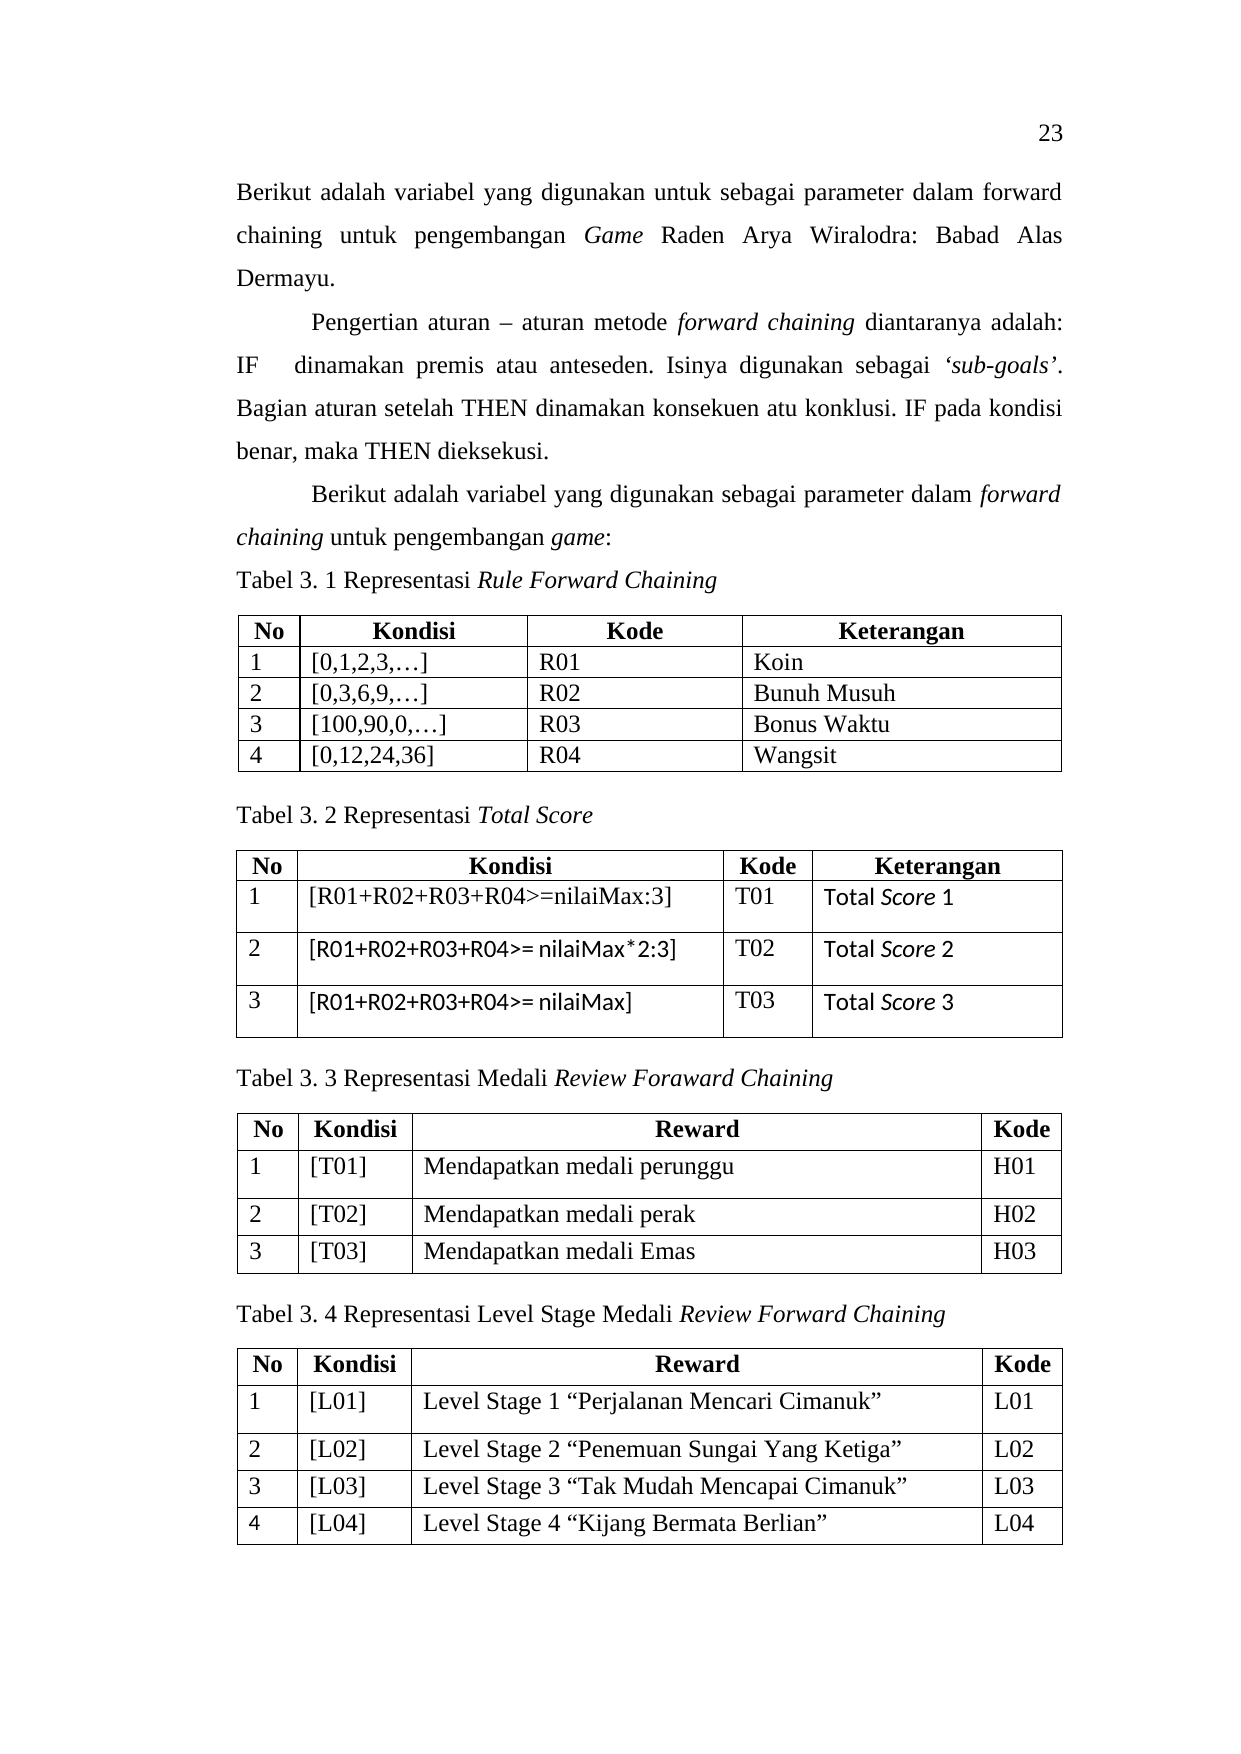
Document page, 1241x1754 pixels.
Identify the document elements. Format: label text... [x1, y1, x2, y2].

table_header Kode [982, 1114, 1061, 1150]
table_cell L02 [983, 1434, 1062, 1470]
text Tabel 3. 4 Representasi Level Stage Medali Review Forward Chaining [236, 1299, 1063, 1327]
table_cell Bunuh Musuh [743, 678, 1061, 708]
table_header Kondisi [301, 616, 527, 646]
table_cell [L03] [298, 1471, 411, 1507]
table_header Kondisi [298, 851, 723, 880]
table_header Kode [724, 851, 812, 880]
table_cell [T03] [299, 1236, 412, 1273]
table_cell 4 [239, 741, 299, 771]
text Tabel 3. 2 Representasi Total Score [236, 800, 1063, 829]
table_cell Total Score 3 [813, 986, 1062, 1037]
table_cell R04 [528, 741, 742, 771]
table_cell L03 [983, 1471, 1062, 1507]
table_cell [0,12,24,36] [301, 741, 527, 771]
table_cell 3 [238, 1471, 297, 1507]
table_cell Wangsit [743, 741, 1061, 771]
table_header Kondisi [298, 1349, 411, 1385]
table_cell [L01] [298, 1386, 411, 1433]
table_cell 2 [238, 1434, 297, 1470]
table_cell [R01+R02+R03+R04>=nilaiMax:3] [298, 881, 723, 932]
table_header Reward [412, 1349, 982, 1385]
table_cell R02 [528, 678, 742, 708]
table_cell T02 [724, 933, 812, 984]
table_cell Mendapatkan medali perak [413, 1199, 981, 1235]
table_cell 4 [238, 1508, 297, 1544]
table_cell 1 [239, 647, 299, 677]
table_cell Level Stage 2 “Penemuan Sungai Yang Ketiga” [412, 1434, 982, 1470]
table_cell [L02] [298, 1434, 411, 1470]
table_cell Koin [743, 647, 1061, 677]
table_cell 3 [239, 709, 299, 739]
table_cell 2 [239, 678, 299, 708]
text Tabel 3. 3 Representasi Medali Review Foraward Chaining [236, 1063, 1063, 1092]
table_header Reward [413, 1114, 981, 1150]
table_cell [L04] [298, 1508, 411, 1544]
table_header Keterangan [743, 616, 1061, 646]
table_cell Total Score 1 [813, 881, 1062, 932]
table_header No [239, 616, 299, 646]
table_cell R03 [528, 709, 742, 739]
table_cell 3 [238, 1236, 298, 1273]
table_cell [T02] [299, 1199, 412, 1235]
text Berikut adalah variabel yang digunakan sebagai parameter dalam forward chaining untuk pengembangan game: [236, 479, 1063, 551]
text Pengertian aturan – aturan metode forward chaining diantaranya adalah: IF dinamakan premis atau anteseden. Isinya digunakan sebagai ‘sub-goals’. Bagian aturan setelah THEN dinamakan konsekuen atu konklusi. IF pada kondisi benar, maka THEN dieksekusi. [236, 307, 1063, 465]
table_cell Level Stage 3 “Tak Mudah Mencapai Cimanuk” [412, 1471, 982, 1507]
table_cell [R01+R02+R03+R04>= nilaiMax] [298, 986, 723, 1037]
table_header Kode [983, 1349, 1062, 1385]
table_cell [100,90,0,…] [301, 709, 527, 739]
table_cell R01 [528, 647, 742, 677]
table_cell [0,3,6,9,…] [301, 678, 527, 708]
table_cell [0,1,2,3,…] [301, 647, 527, 677]
text Tabel 3. 1 Representasi Rule Forward Chaining [236, 565, 1063, 594]
table_cell Total Score 2 [813, 933, 1062, 984]
table_cell [T01] [299, 1151, 412, 1198]
table_cell L01 [983, 1386, 1062, 1433]
table_cell Level Stage 1 “Perjalanan Mencari Cimanuk” [412, 1386, 982, 1433]
table_cell 2 [237, 933, 297, 984]
table_cell 1 [237, 881, 297, 932]
table_header No [238, 1349, 297, 1385]
table_header Kondisi [299, 1114, 412, 1150]
table_cell Mendapatkan medali perunggu [413, 1151, 981, 1198]
table_header No [237, 851, 297, 880]
table_cell [R01+R02+R03+R04>= nilaiMax*2:3] [298, 933, 723, 984]
table_cell T03 [724, 986, 812, 1037]
text Berikut adalah variabel yang digunakan untuk sebagai parameter dalam forward chaining untuk pengembangan Game Raden Arya Wiralodra: Babad Alas Dermayu. [236, 177, 1063, 292]
table_cell L04 [983, 1508, 1062, 1544]
table_cell 1 [238, 1386, 297, 1433]
table_cell Level Stage 4 “Kijang Bermata Berlian” [412, 1508, 982, 1544]
table_header No [238, 1114, 298, 1150]
table_header Keterangan [813, 851, 1062, 880]
table_cell T01 [724, 881, 812, 932]
table_cell Bonus Waktu [743, 709, 1061, 739]
table_cell 2 [238, 1199, 298, 1235]
table_cell Mendapatkan medali Emas [413, 1236, 981, 1273]
table_cell H02 [982, 1199, 1061, 1235]
table_cell 3 [237, 986, 297, 1037]
table_cell H01 [982, 1151, 1061, 1198]
table_cell H03 [982, 1236, 1061, 1273]
table_cell 1 [238, 1151, 298, 1198]
table_header Kode [528, 616, 742, 646]
